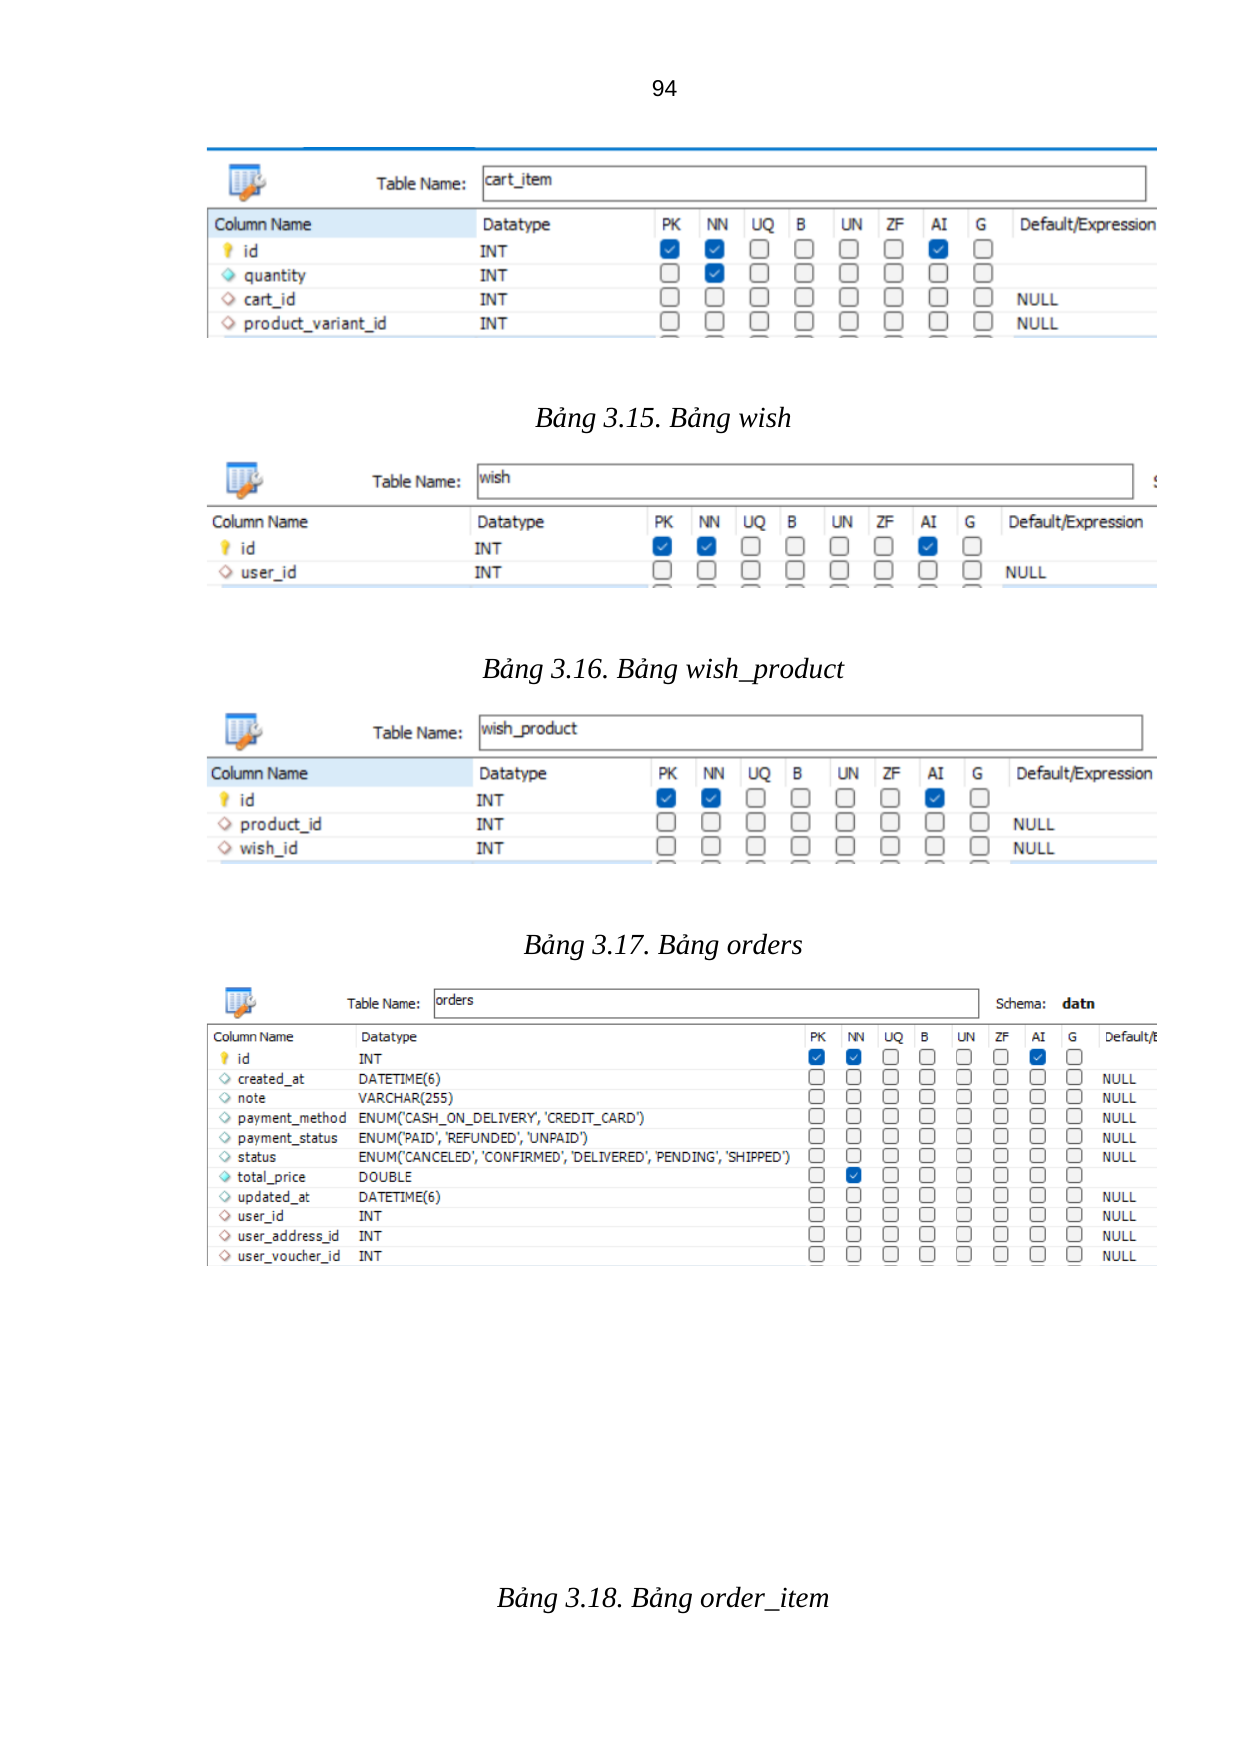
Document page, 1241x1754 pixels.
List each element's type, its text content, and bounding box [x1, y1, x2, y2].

title Bảng 3.16. Bảng wish_product [207, 651, 1122, 685]
picture [206, 451, 1157, 588]
picture [206, 977, 1157, 1266]
title Bảng 3.18. Bảng order_item [207, 1580, 1122, 1614]
title Bảng 3.17. Bảng orders [207, 927, 1122, 961]
title Bảng 3.15. Bảng wish [207, 401, 1122, 434]
picture [206, 701, 1157, 864]
picture [206, 147, 1157, 338]
